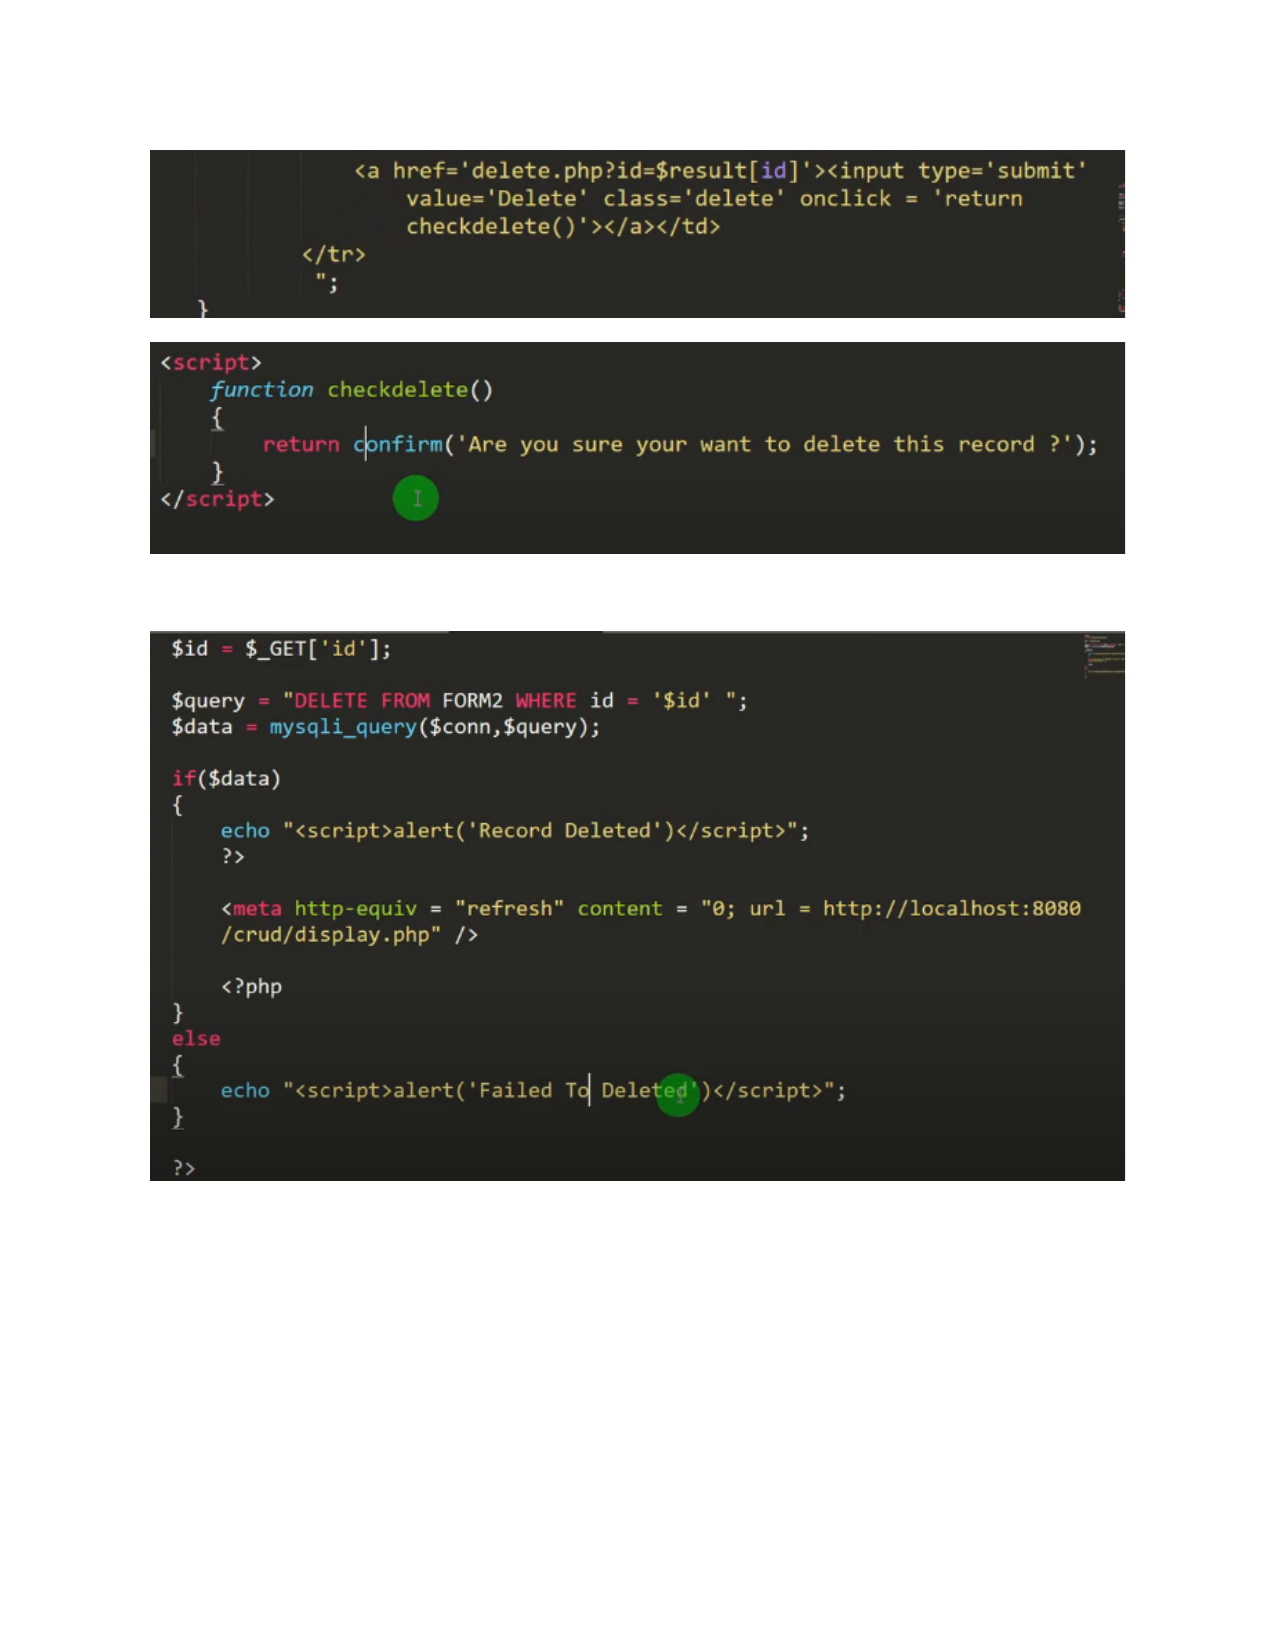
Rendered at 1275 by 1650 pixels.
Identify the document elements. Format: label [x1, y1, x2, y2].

picture [150, 631, 1125, 1181]
picture [150, 342, 1125, 554]
picture [150, 150, 1125, 318]
